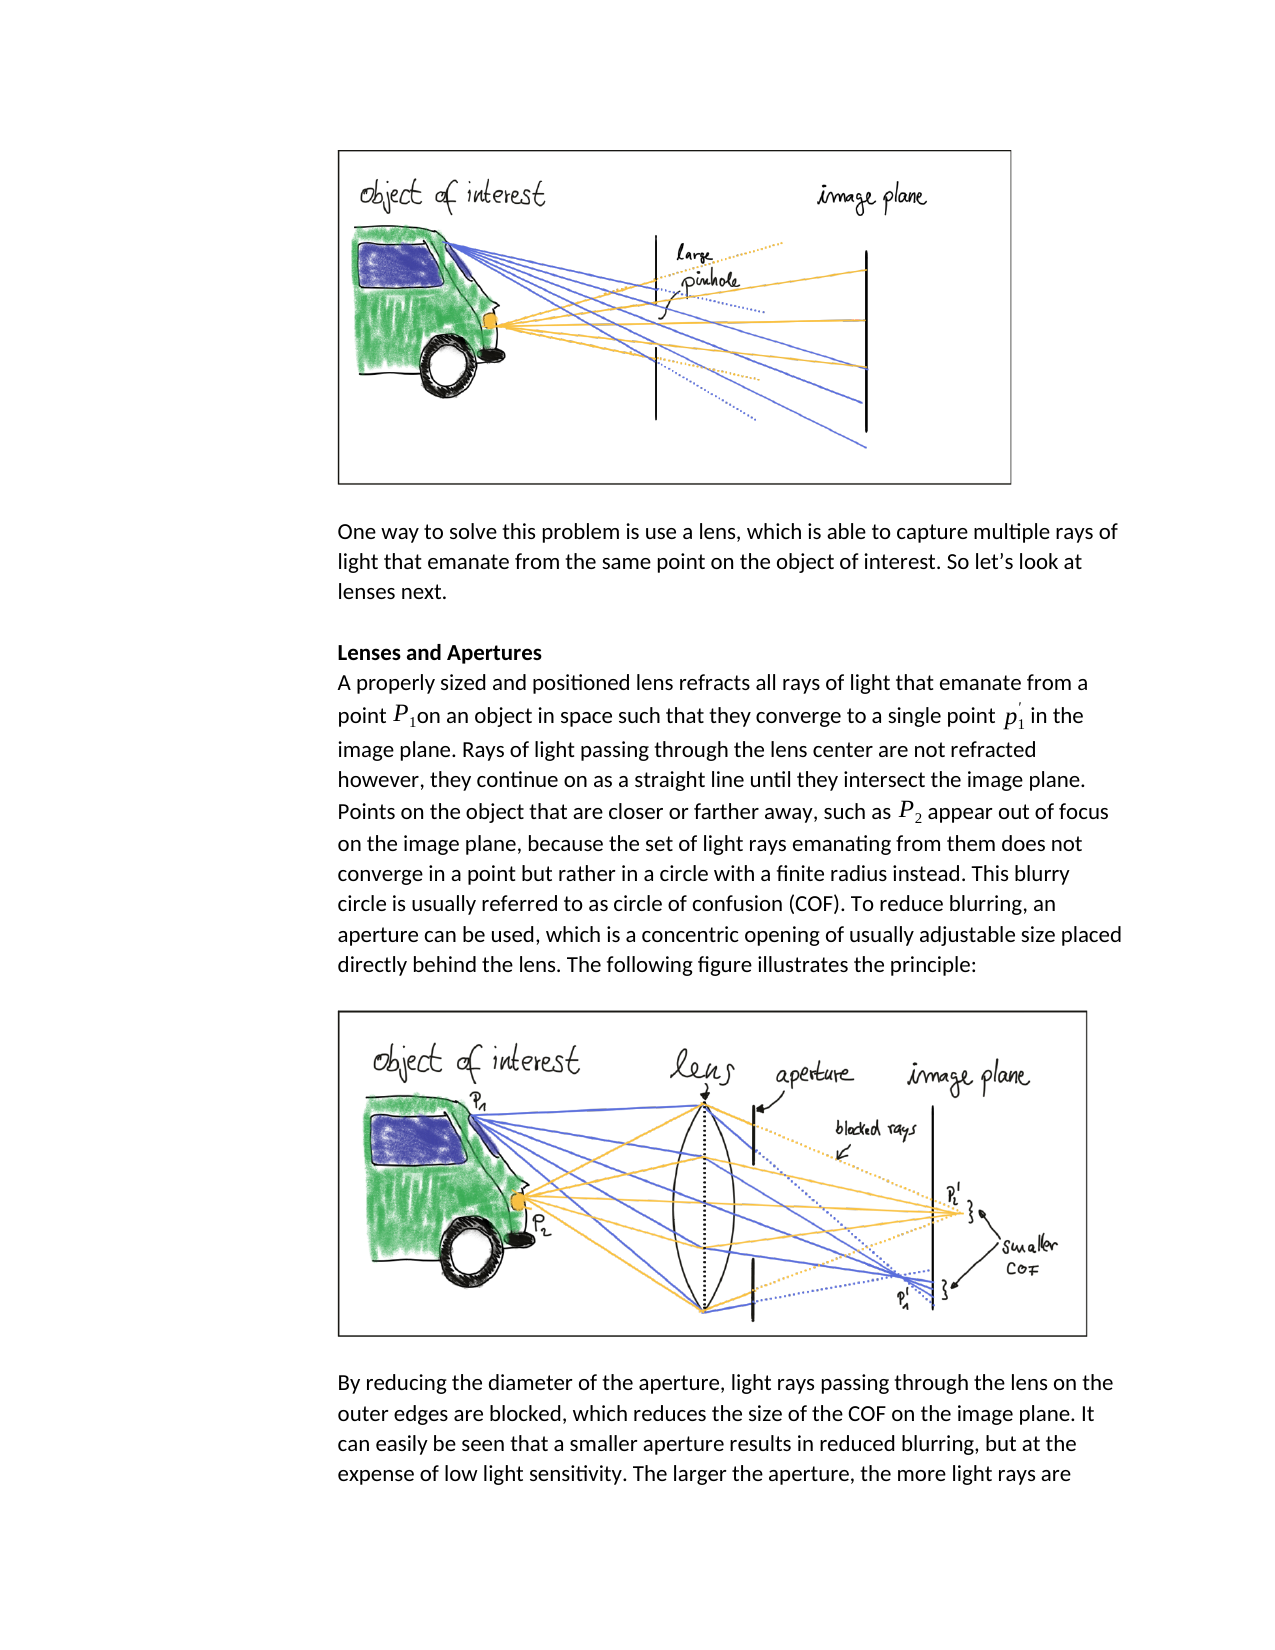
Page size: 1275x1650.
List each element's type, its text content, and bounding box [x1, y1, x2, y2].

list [337, 1368, 1125, 1487]
list One way to solve this problem is use a lens, which is able to capture multiple rays of light that emanate from the same point on the object of interest. So let’s look at lenses next. [337, 517, 1125, 605]
list Points on the object that are closer or farther away, such as appear out of focus on the image plane, because the set of light rays emanating from them does not converge in a point but rather in a circle with a finite radius instead. This blurry circle is usually referred to as circle of confusion (COF). To reduce blurring, an aperture can be used, which is a concentric opening of usually adjustable size placed directly behind the lens. The following figure illustrates the principle: [337, 796, 1125, 978]
list A properly sized and positioned lens refracts all rays of light that emanate from a point on an object in space such that they converge to a single point in the image plane. Rays of light passing through the lens center are not refracted however, they continue on as a straight line until they intersect the image plane. [337, 668, 1125, 793]
list Lenses and Apertures [337, 638, 1125, 666]
picture [337, 1010, 1088, 1337]
picture [337, 150, 1012, 485]
